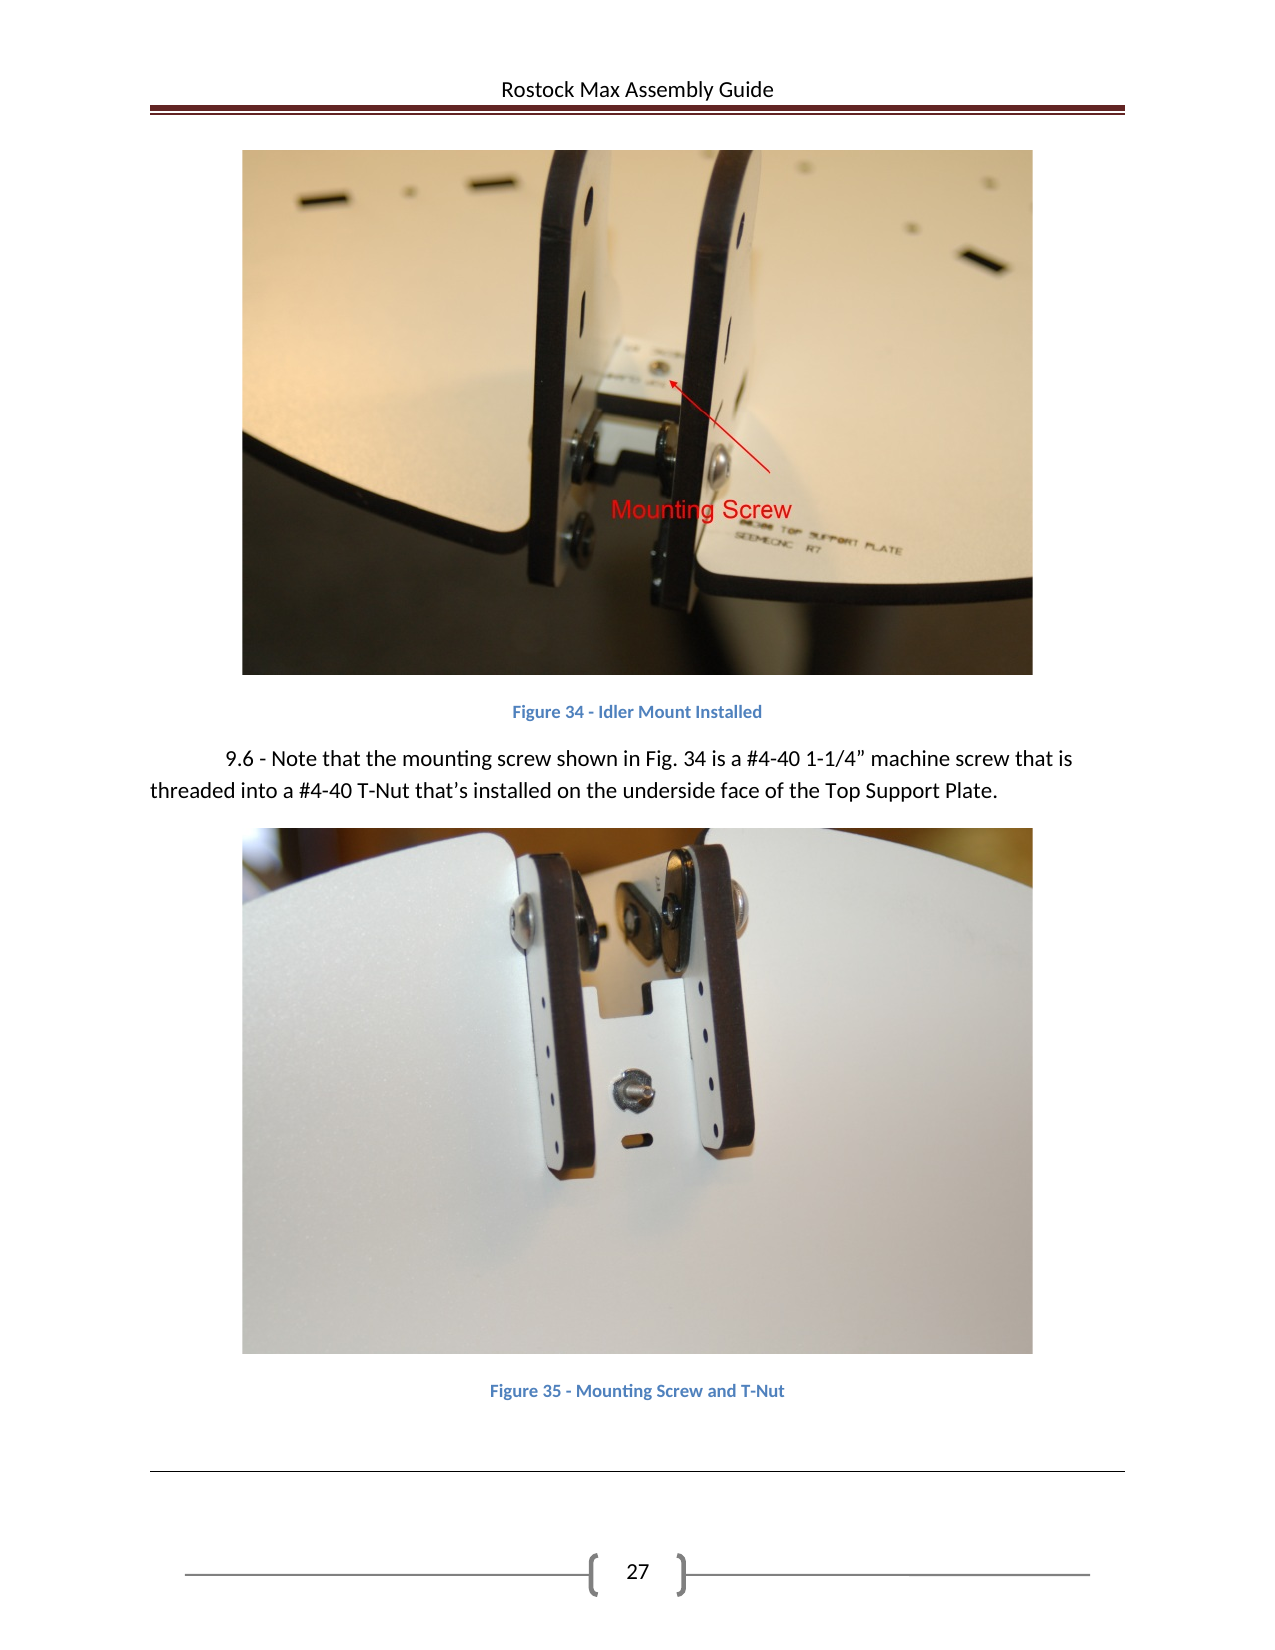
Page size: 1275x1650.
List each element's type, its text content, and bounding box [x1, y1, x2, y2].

picture [242, 150, 1033, 675]
picture [242, 828, 1033, 1354]
text Figure 34 - Idler Mount Installed [150, 700, 1125, 723]
text 9.6 - Note that the mounting screw shown in Fig. 34 is a #4-40 1-1/4” machine screw that is threaded into a #4-40 T-Nut that’s installed on the underside face of the Top Support Plate. [150, 744, 1125, 804]
text Figure 35 - Mounting Screw and T-Nut [150, 1379, 1125, 1402]
